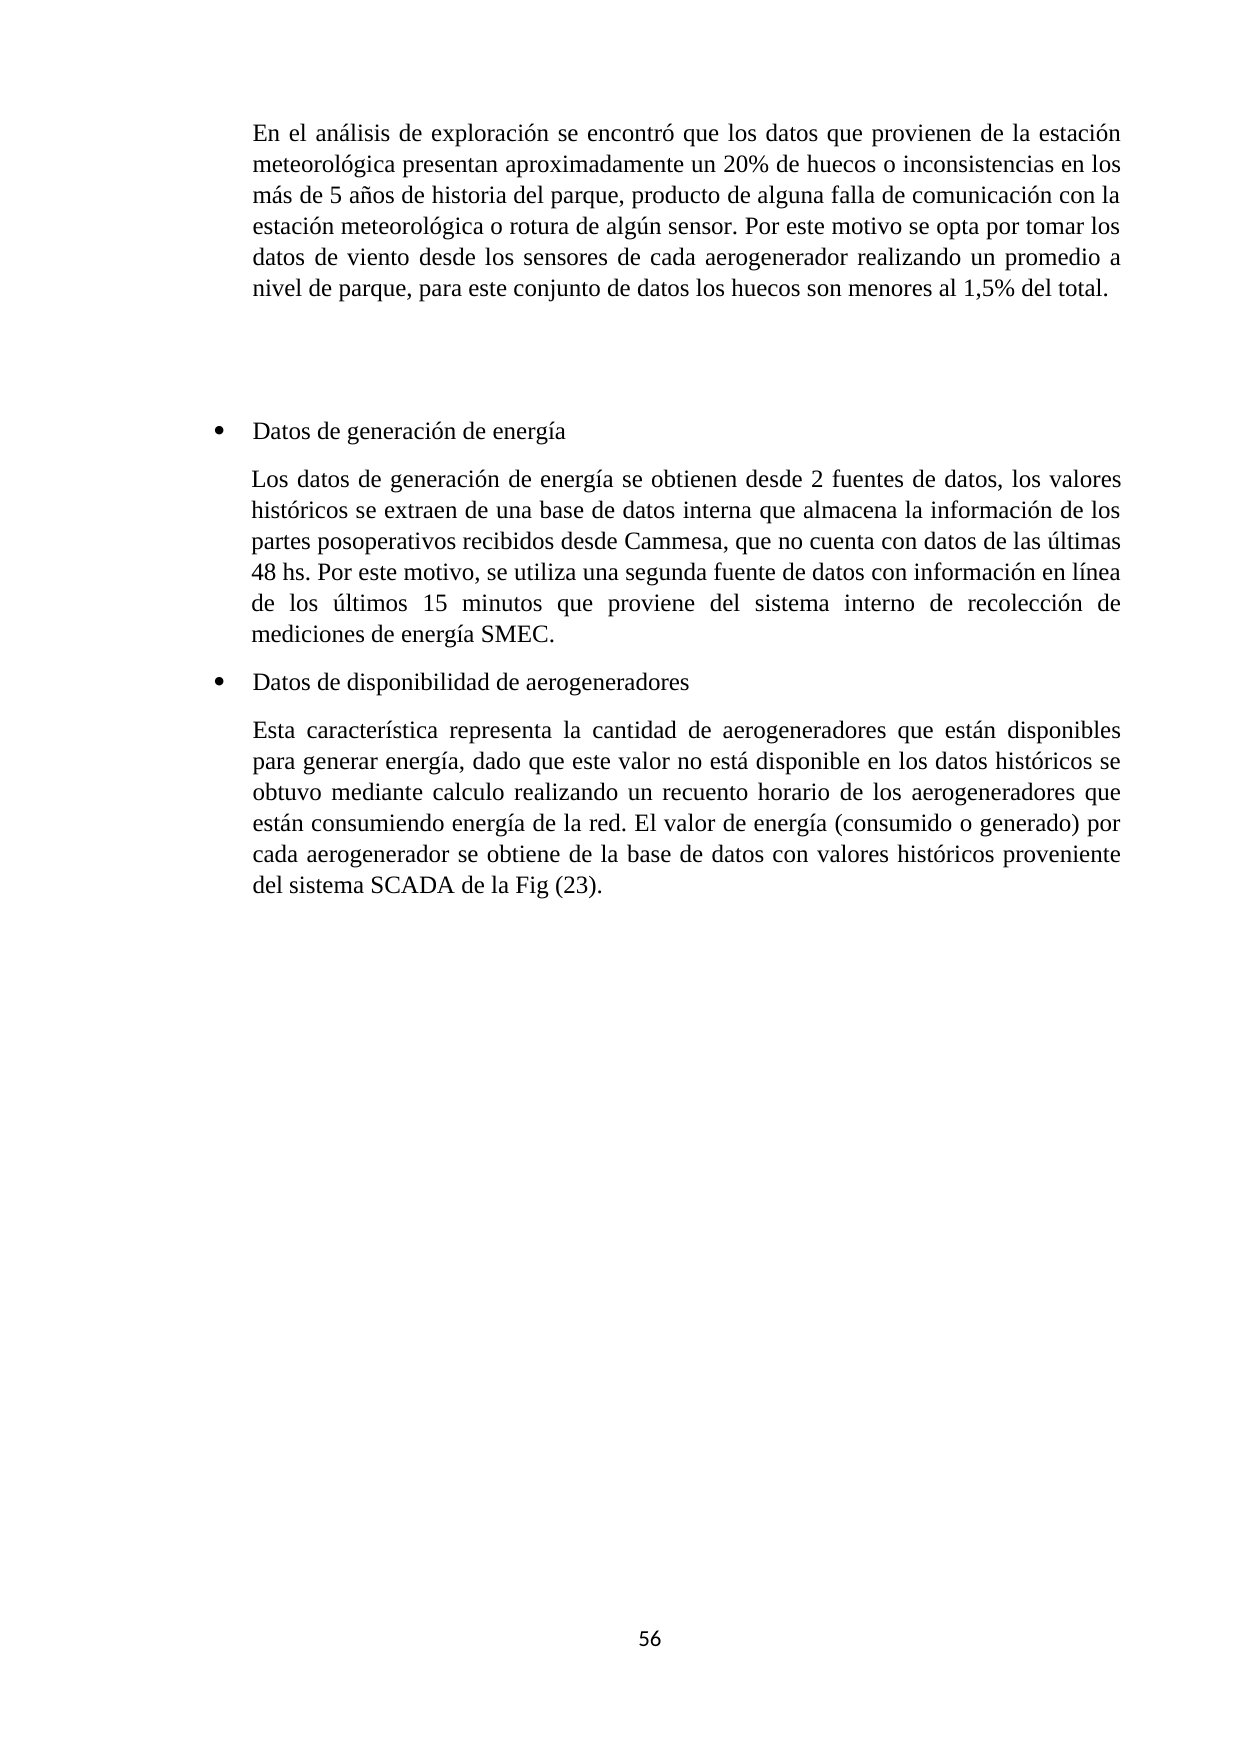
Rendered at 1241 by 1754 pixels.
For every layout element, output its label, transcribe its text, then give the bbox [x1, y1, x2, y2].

text En el análisis de exploración se encontró que los datos que provienen de la estación meteorológica presentan aproximadamente un 20% de huecos o inconsistencias en los más de 5 años de historia del parque, producto de alguna falla de comunicación con la estación meteorológica o rotura de algún sensor. Por este motivo se opta por tomar los datos de viento desde los sensores de cada aerogenerador realizando un promedio a nivel de parque, para este conjunto de datos los huecos son menores al 1,5% del total. [252, 118, 1122, 302]
list Datos de disponibilidad de aerogeneradores [215, 667, 1122, 696]
text Los datos de generación de energía se obtienen desde 2 fuentes de datos, los valores históricos se extraen de una base de datos interna que almacena la información de los partes posoperativos recibidos desde Cammesa, que no cuenta con datos de las últimas 48 hs. Por este motivo, se utiliza una segunda fuente de datos con información en línea de los últimos 15 minutos que proviene del sistema interno de recolección de mediciones de energía SMEC. [251, 464, 1122, 648]
list Datos de generación de energía [215, 416, 1122, 445]
text Esta característica representa la cantidad de aerogeneradores que están disponibles para generar energía, dado que este valor no está disponible en los datos históricos se obtuvo mediante calculo realizando un recuento horario de los aerogeneradores que están consumiendo energía de la red. El valor de energía (consumido o generado) por cada aerogenerador se obtiene de la base de datos con valores históricos proveniente del sistema SCADA de la Fig (23). [252, 715, 1122, 899]
